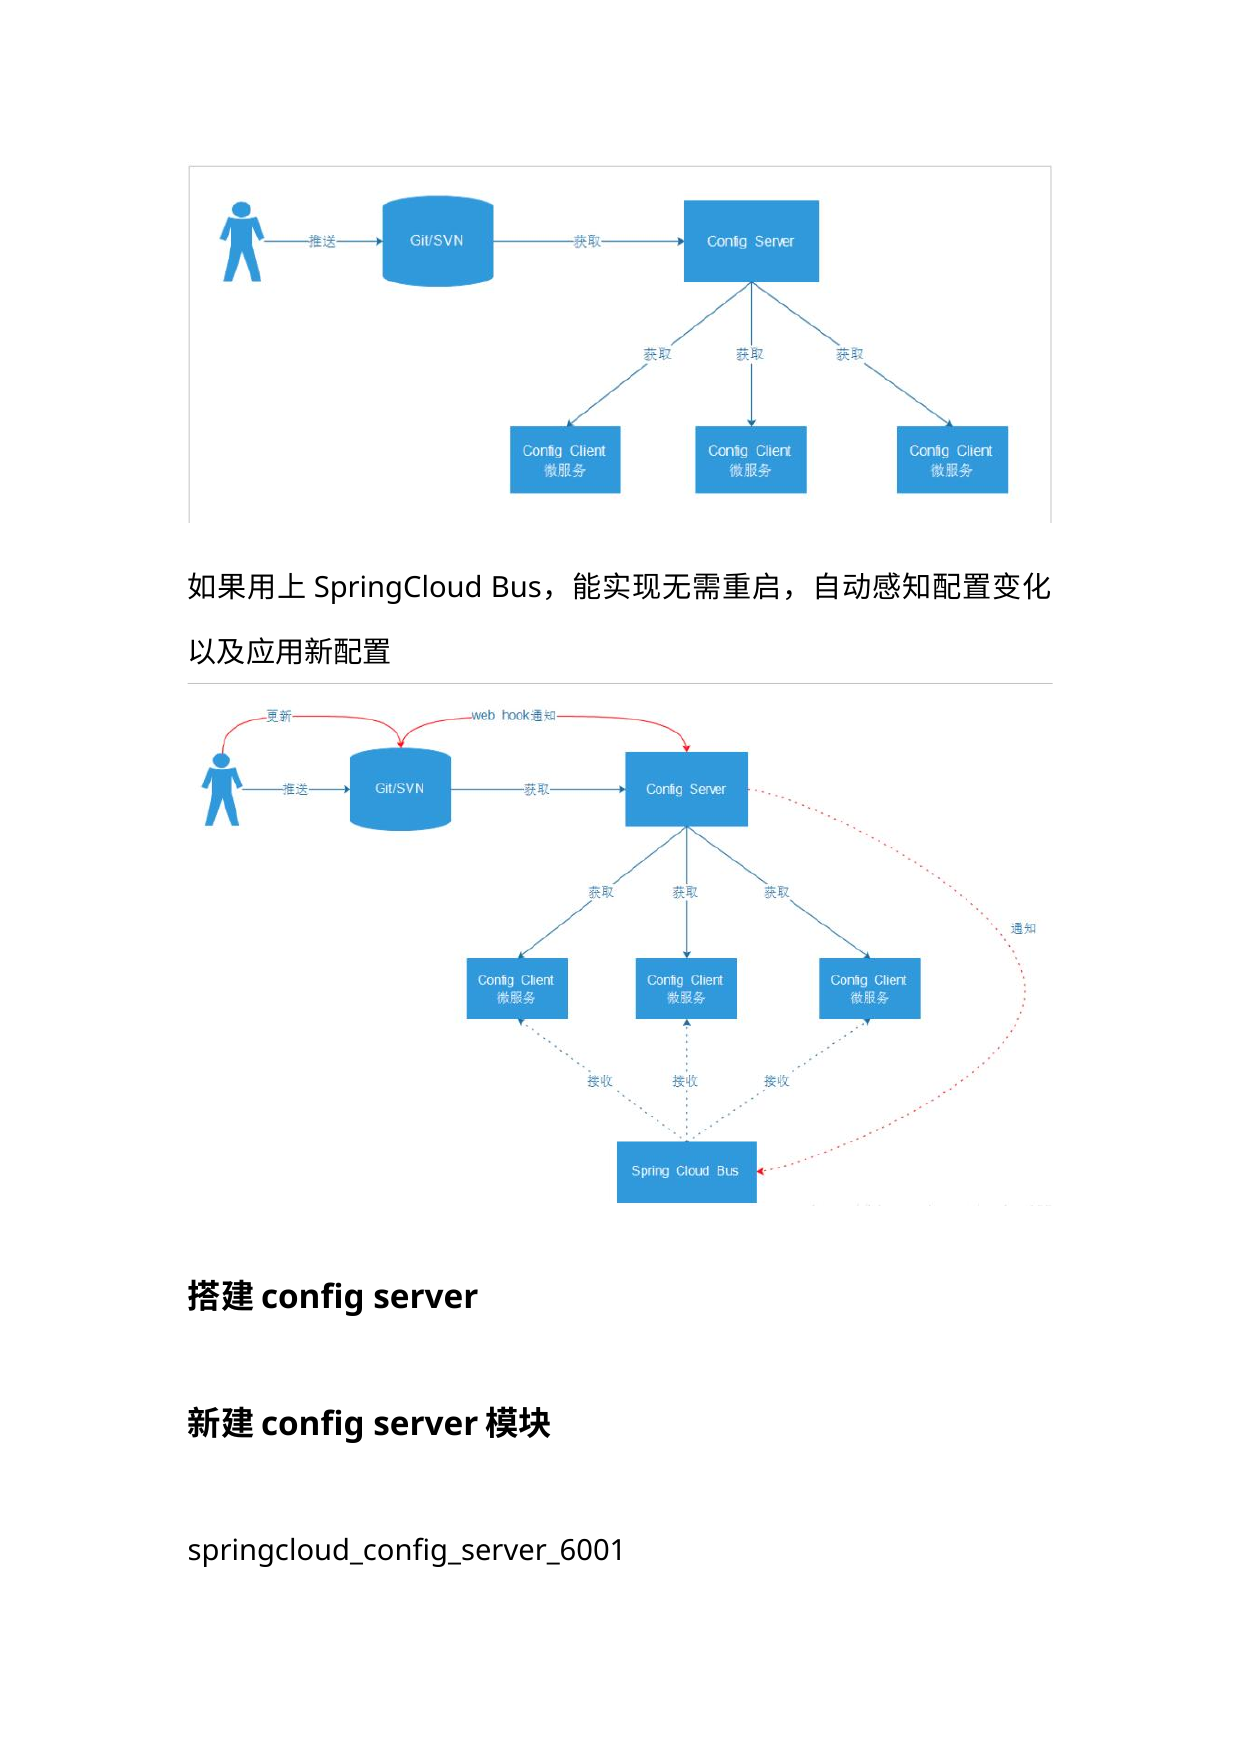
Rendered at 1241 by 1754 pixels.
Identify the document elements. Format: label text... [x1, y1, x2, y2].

text 如果用上SpringCloud Bus，能实现无需重启，自动感知配置变化以及应用新配置 [187, 552, 1053, 682]
subtitle 搭建config server [187, 1262, 1053, 1327]
picture [187, 682, 1053, 1206]
subtitle 新建config server模块 [187, 1389, 1053, 1454]
text springcloud_config_server_6001 [187, 1516, 1053, 1581]
picture [187, 162, 1053, 523]
